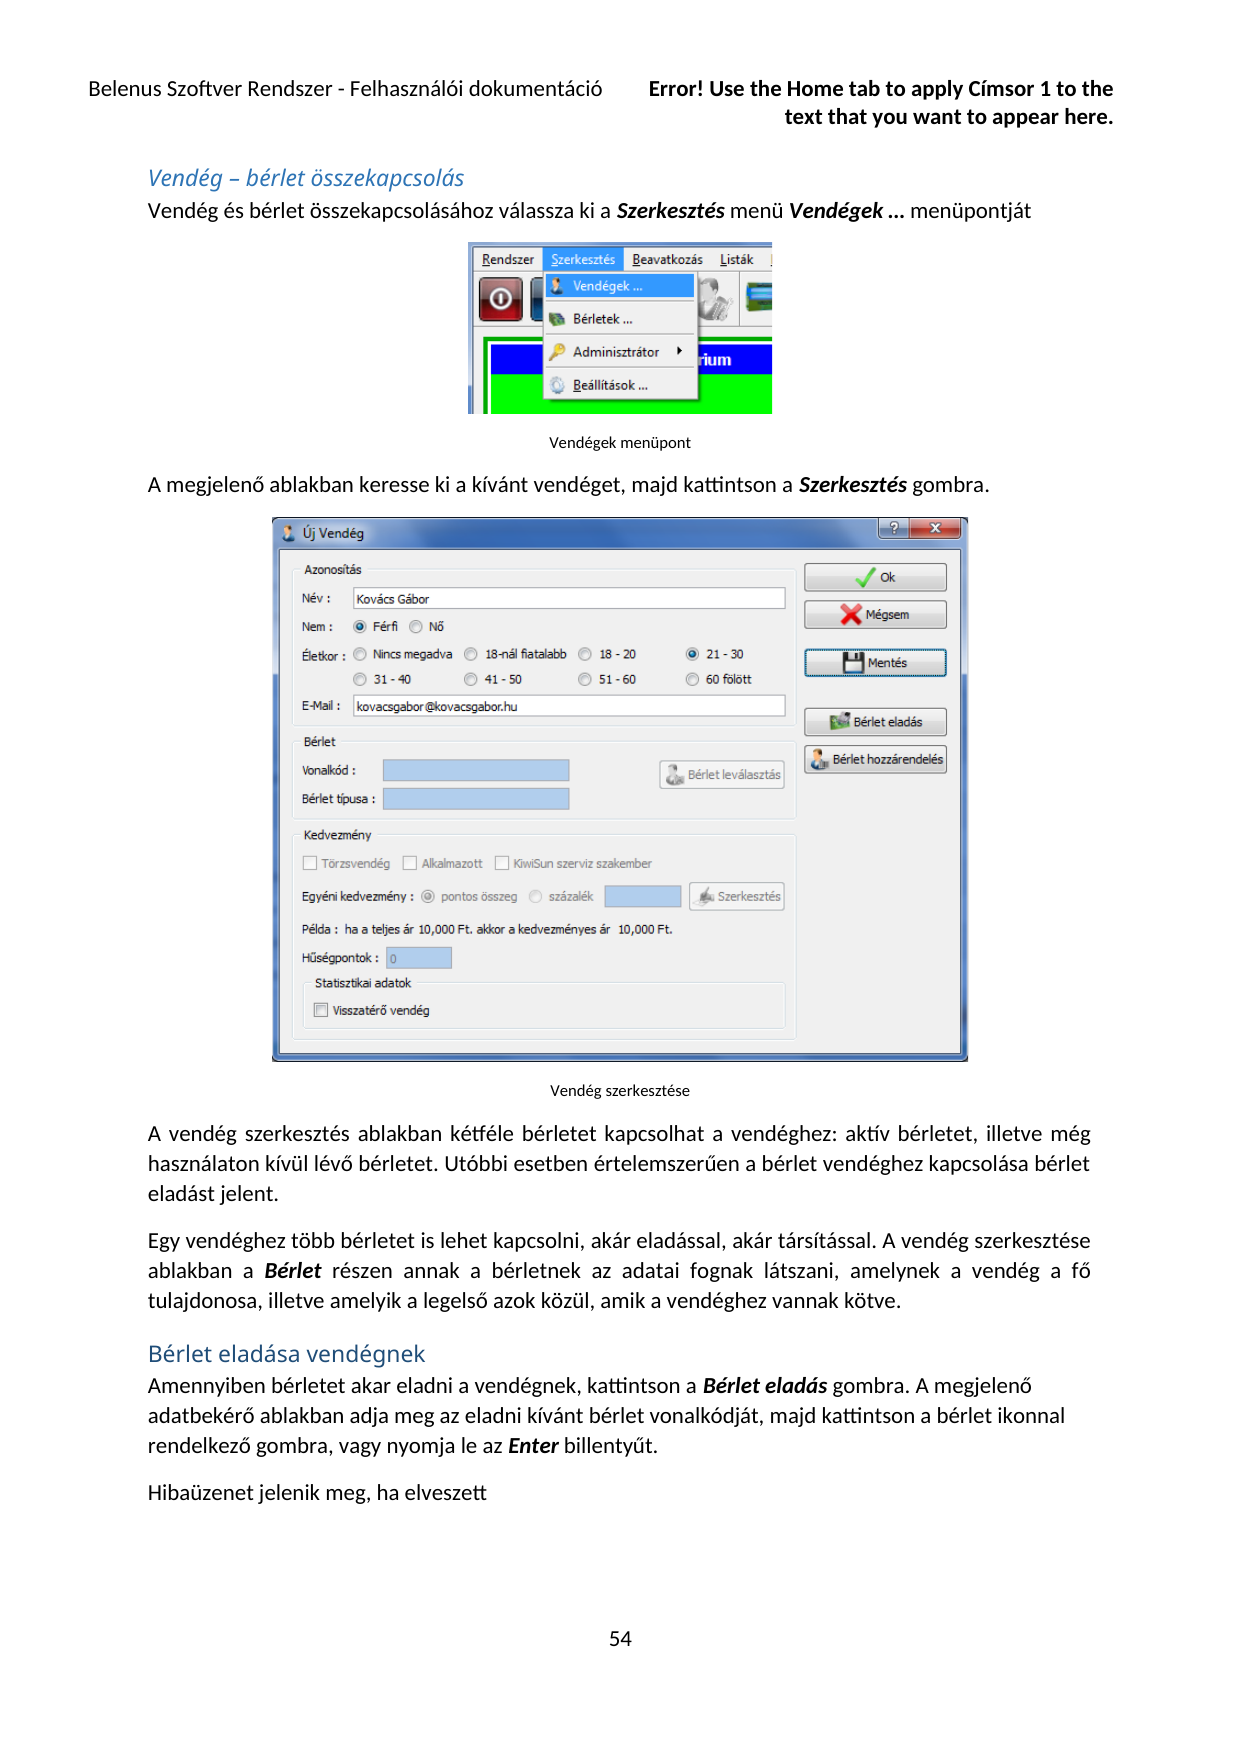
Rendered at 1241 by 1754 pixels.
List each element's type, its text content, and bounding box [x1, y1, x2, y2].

text Vendég és bérlet összekapcsolásához válassza ki a Szerkesztés menü Vendégek … menüpontját [148, 196, 1093, 224]
text A megjelenő ablakban keresse ki a kívánt vendéget, majd kattintson a Szerkesztés gombra. [148, 471, 1093, 499]
subtitle Vendég – bérlet összekapcsolás [148, 162, 1093, 193]
picture [468, 242, 773, 414]
text Amennyiben bérletet akar eladni a vendégnek, kattintson a Bérlet eladás gombra. A megjelenő adatbekérő ablakban adja meg az eladni kívánt bérlet vonalkódját, majd kattintson a bérlet ikonnal rendelkező gombra, vagy nyomja le az Enter billentyűt. [148, 1371, 1093, 1460]
text Vendégek menüpont [148, 432, 1093, 452]
text A vendég szerkesztés ablakban kétféle bérletet kapcsolhat a vendéghez: aktív bérletet, illetve még használaton kívül lévő bérletet. Utóbbi esetben értelemszerűen a bérlet vendéghez kapcsolása bérlet eladást jelent. [148, 1119, 1093, 1207]
subtitle Bérlet eladása vendégnek [148, 1337, 1093, 1369]
picture [272, 517, 969, 1062]
text Hibaüzenet jelenik meg, ha elveszett [148, 1478, 1093, 1507]
text Egy vendéghez több bérletet is lehet kapcsolni, akár eladással, akár társítással. A vendég szerkesztése ablakban a Bérlet részen annak a bérletnek az adatai fognak látszani, amelynek a vendég a fő tulajdonosa, illetve amelyik a legelső azok közül, amik a vendéghez vannak kötve. [148, 1226, 1093, 1314]
text Vendég szerkesztése [148, 1080, 1093, 1101]
